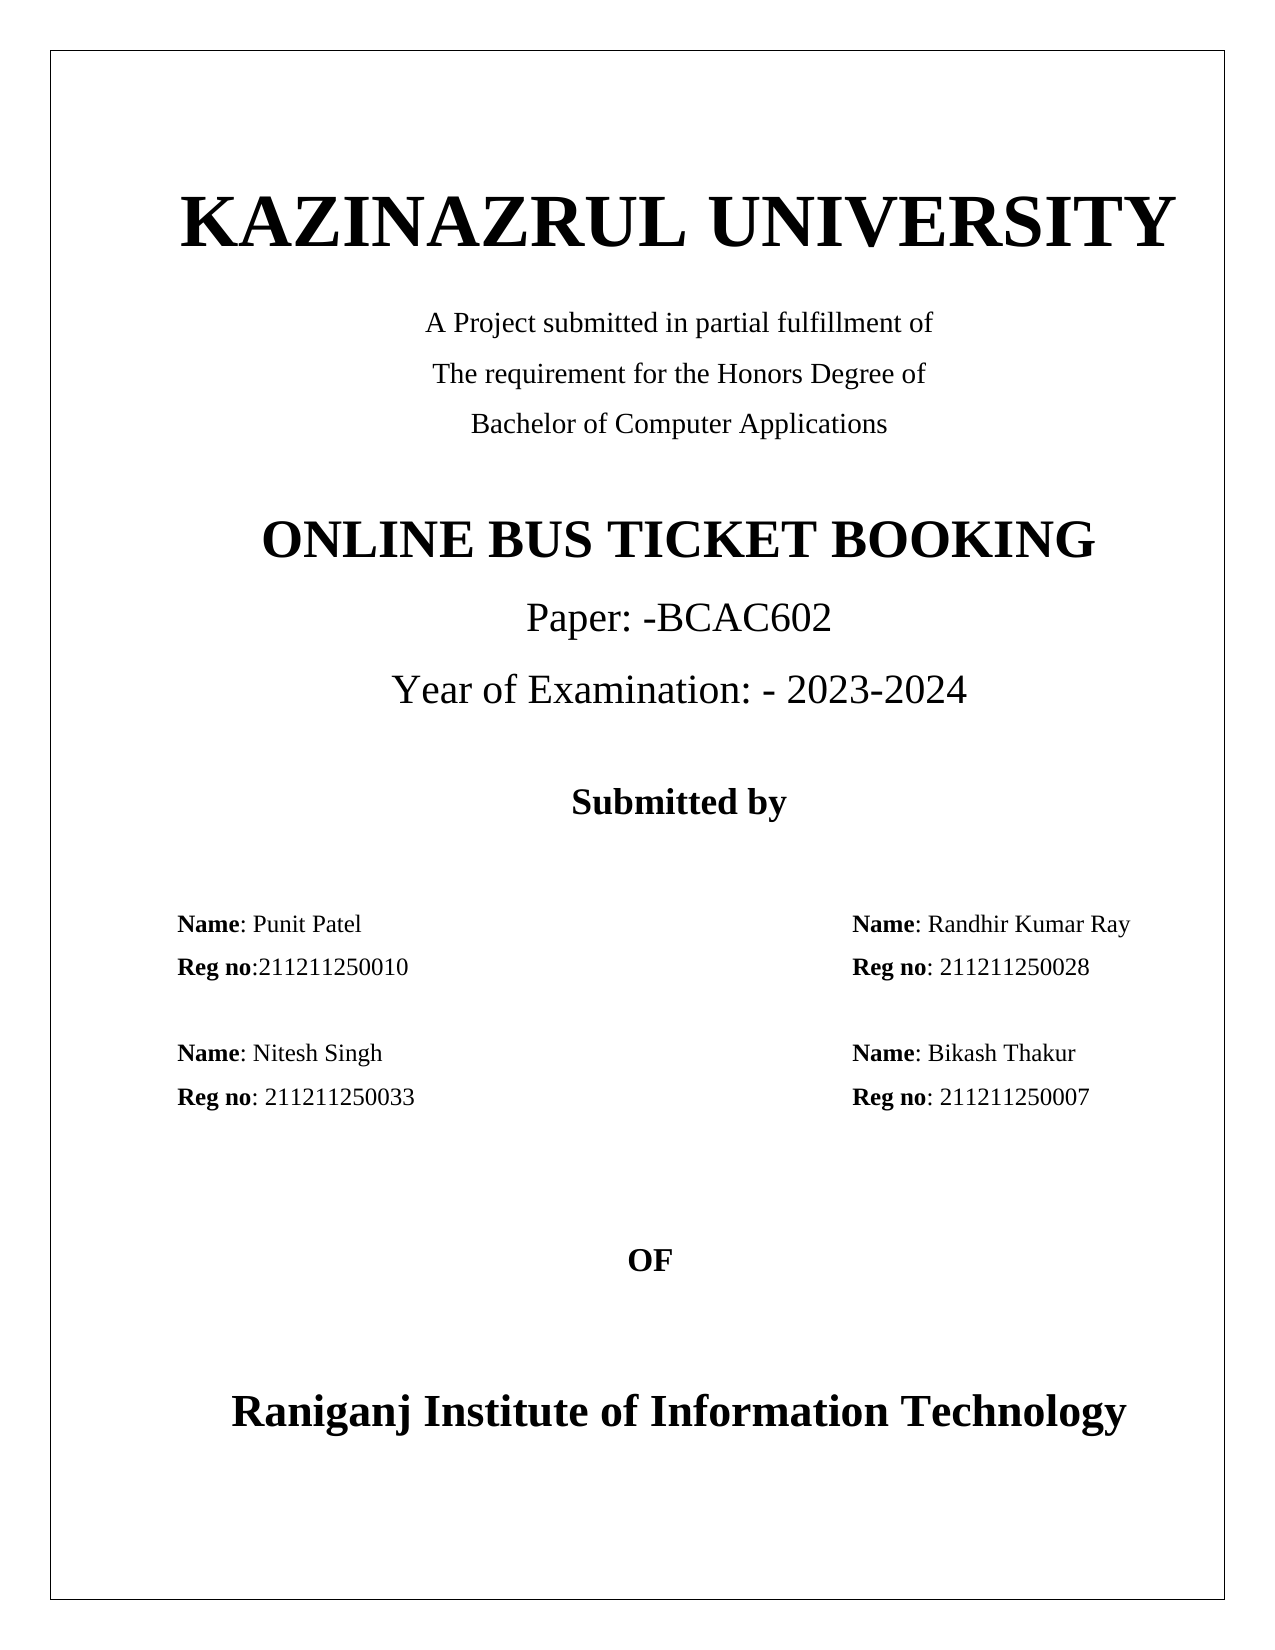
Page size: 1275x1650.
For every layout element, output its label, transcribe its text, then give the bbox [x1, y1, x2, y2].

text Reg no:211211250010 Reg no: 211211250028 [177, 952, 1181, 981]
text A Project submitted in partial fulfillment of [177, 305, 1181, 339]
text Reg no: 211211250033 Reg no: 211211250007 [177, 1082, 1181, 1110]
text ONLINE BUS TICKET BOOKING Paper: -BCAC602 [177, 507, 1181, 641]
text OF [552, 1240, 1181, 1278]
text The requirement for the Honors Degree of [177, 356, 1181, 389]
text KAZINAZRUL UNIVERSITY [177, 176, 1181, 262]
text Year of Examination: - 2023-2024 [177, 665, 1181, 713]
text Name: Nitesh Singh Name: Bikash Thakur [177, 1038, 1181, 1067]
text Submitted by [177, 780, 1181, 823]
text Name: Punit Patel Name: Randhir Kumar Ray [177, 909, 1181, 938]
text Raniganj Institute of Information Technology [177, 1383, 1181, 1436]
text Bachelor of Computer Applications [177, 406, 1181, 439]
